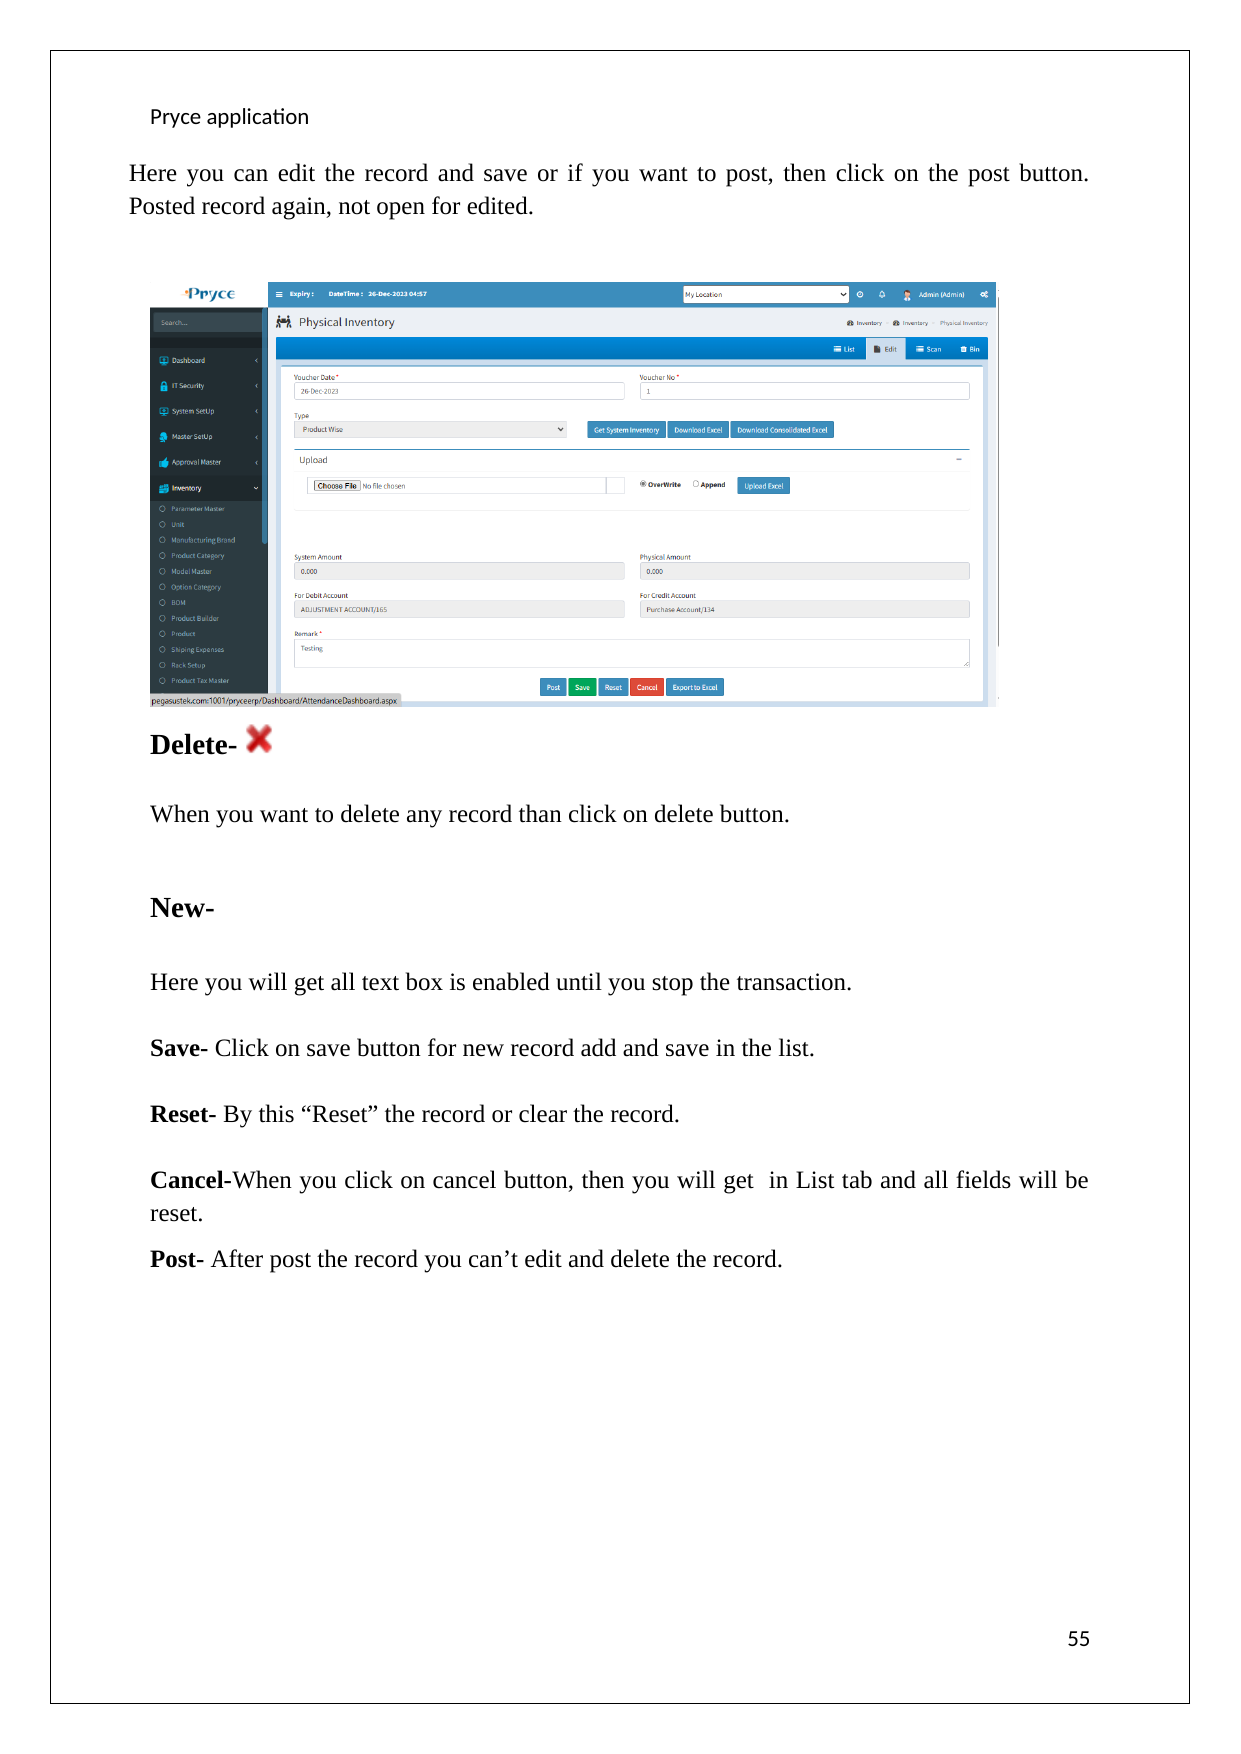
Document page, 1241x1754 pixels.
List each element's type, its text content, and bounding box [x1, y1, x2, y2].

list Here you will get all text box is enabled until you stop the transaction. [150, 967, 1090, 996]
picture [237, 723, 280, 755]
text Post- After post the record you can’t edit and delete the record. [150, 1244, 1090, 1272]
picture [150, 282, 999, 707]
list Reset- By this “Reset” the record or clear the record. [150, 1099, 1090, 1128]
list New- [150, 890, 1090, 923]
list Here you can edit the record and save or if you want to post, then click on the post button. Posted record again, not open for edited. [128, 158, 1090, 220]
list Cancel-When you click on cancel button, then you will get in List tab and all fields will be reset. [150, 1165, 1090, 1227]
list Save- Click on save button for new record add and save in the list. [150, 1033, 1090, 1062]
list When you want to delete any record than click on delete button. [150, 799, 1090, 828]
list Delete- [150, 723, 1090, 761]
